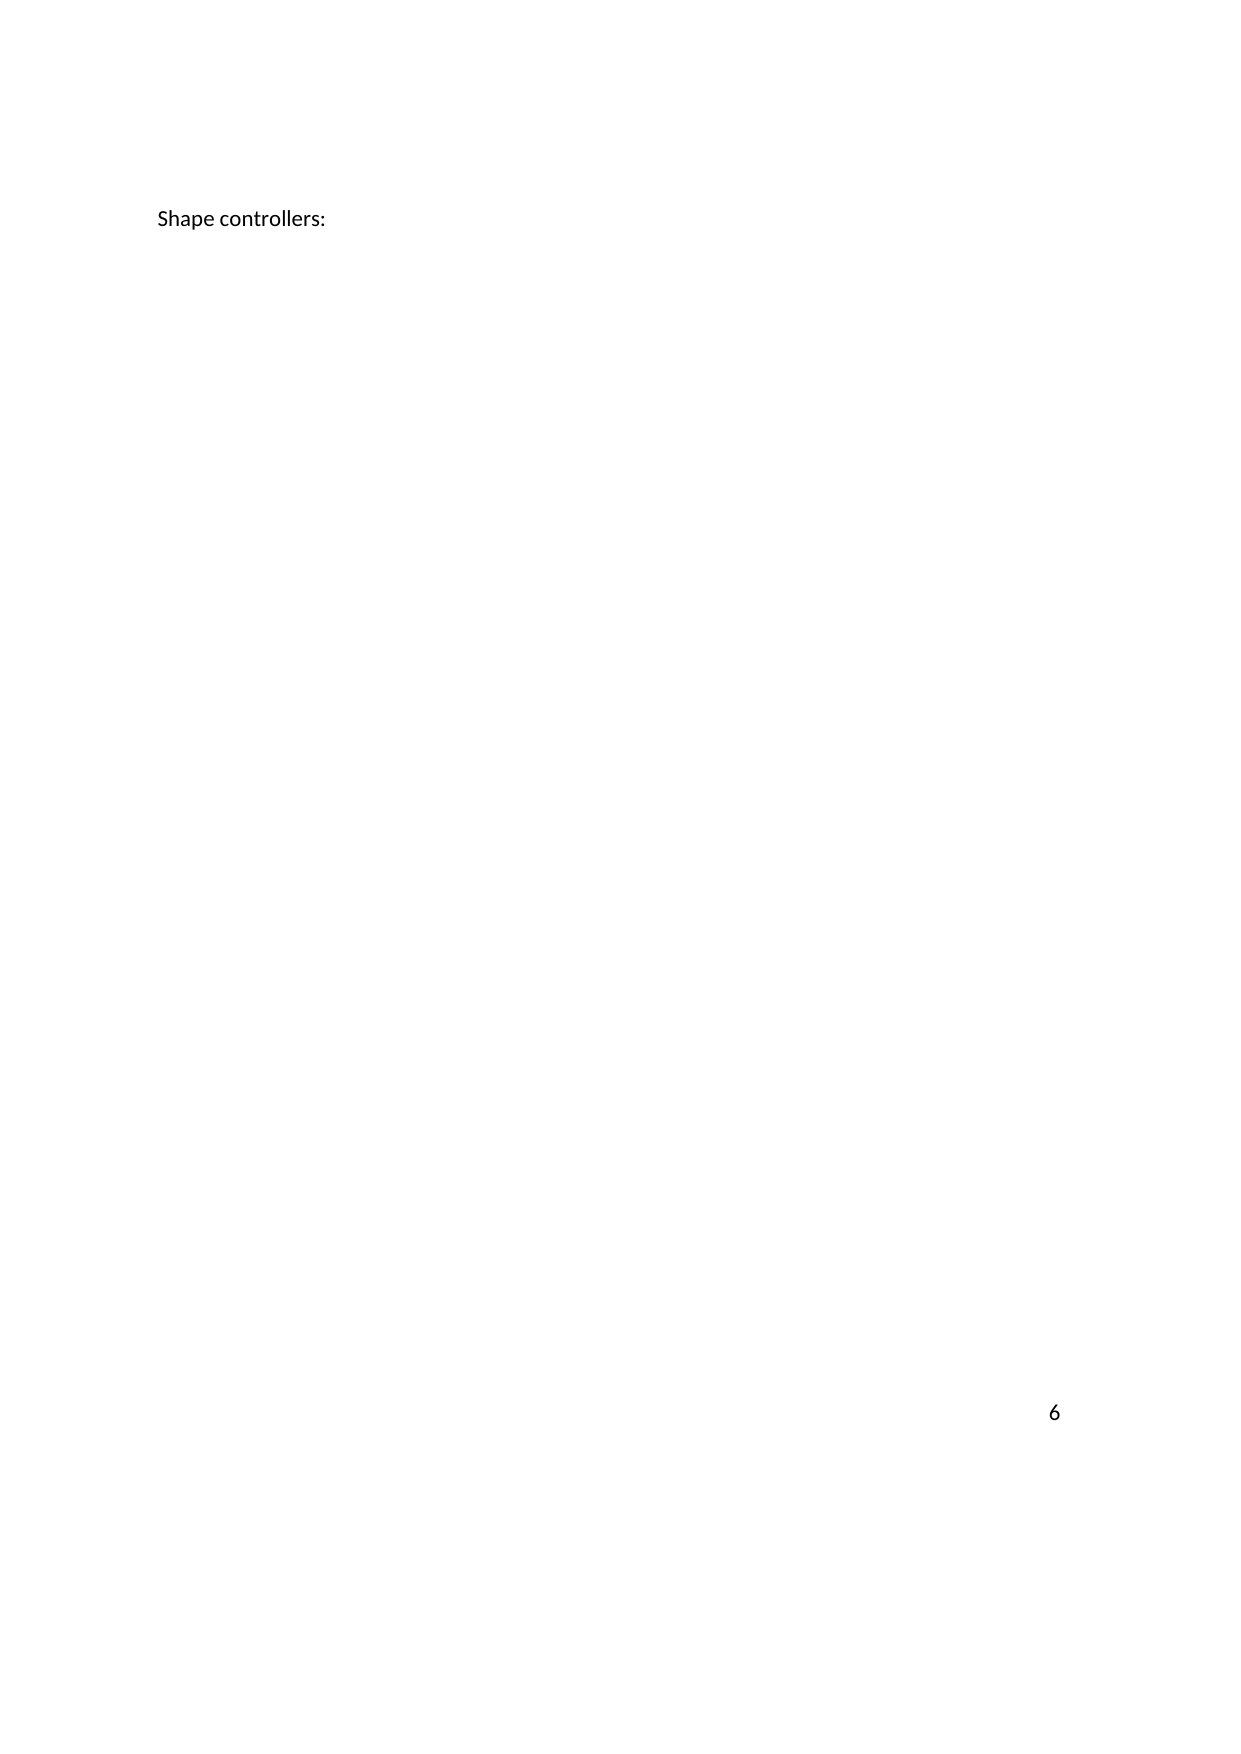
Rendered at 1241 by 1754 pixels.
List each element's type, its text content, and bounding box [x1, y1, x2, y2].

text Shape controllers: [157, 204, 1083, 232]
